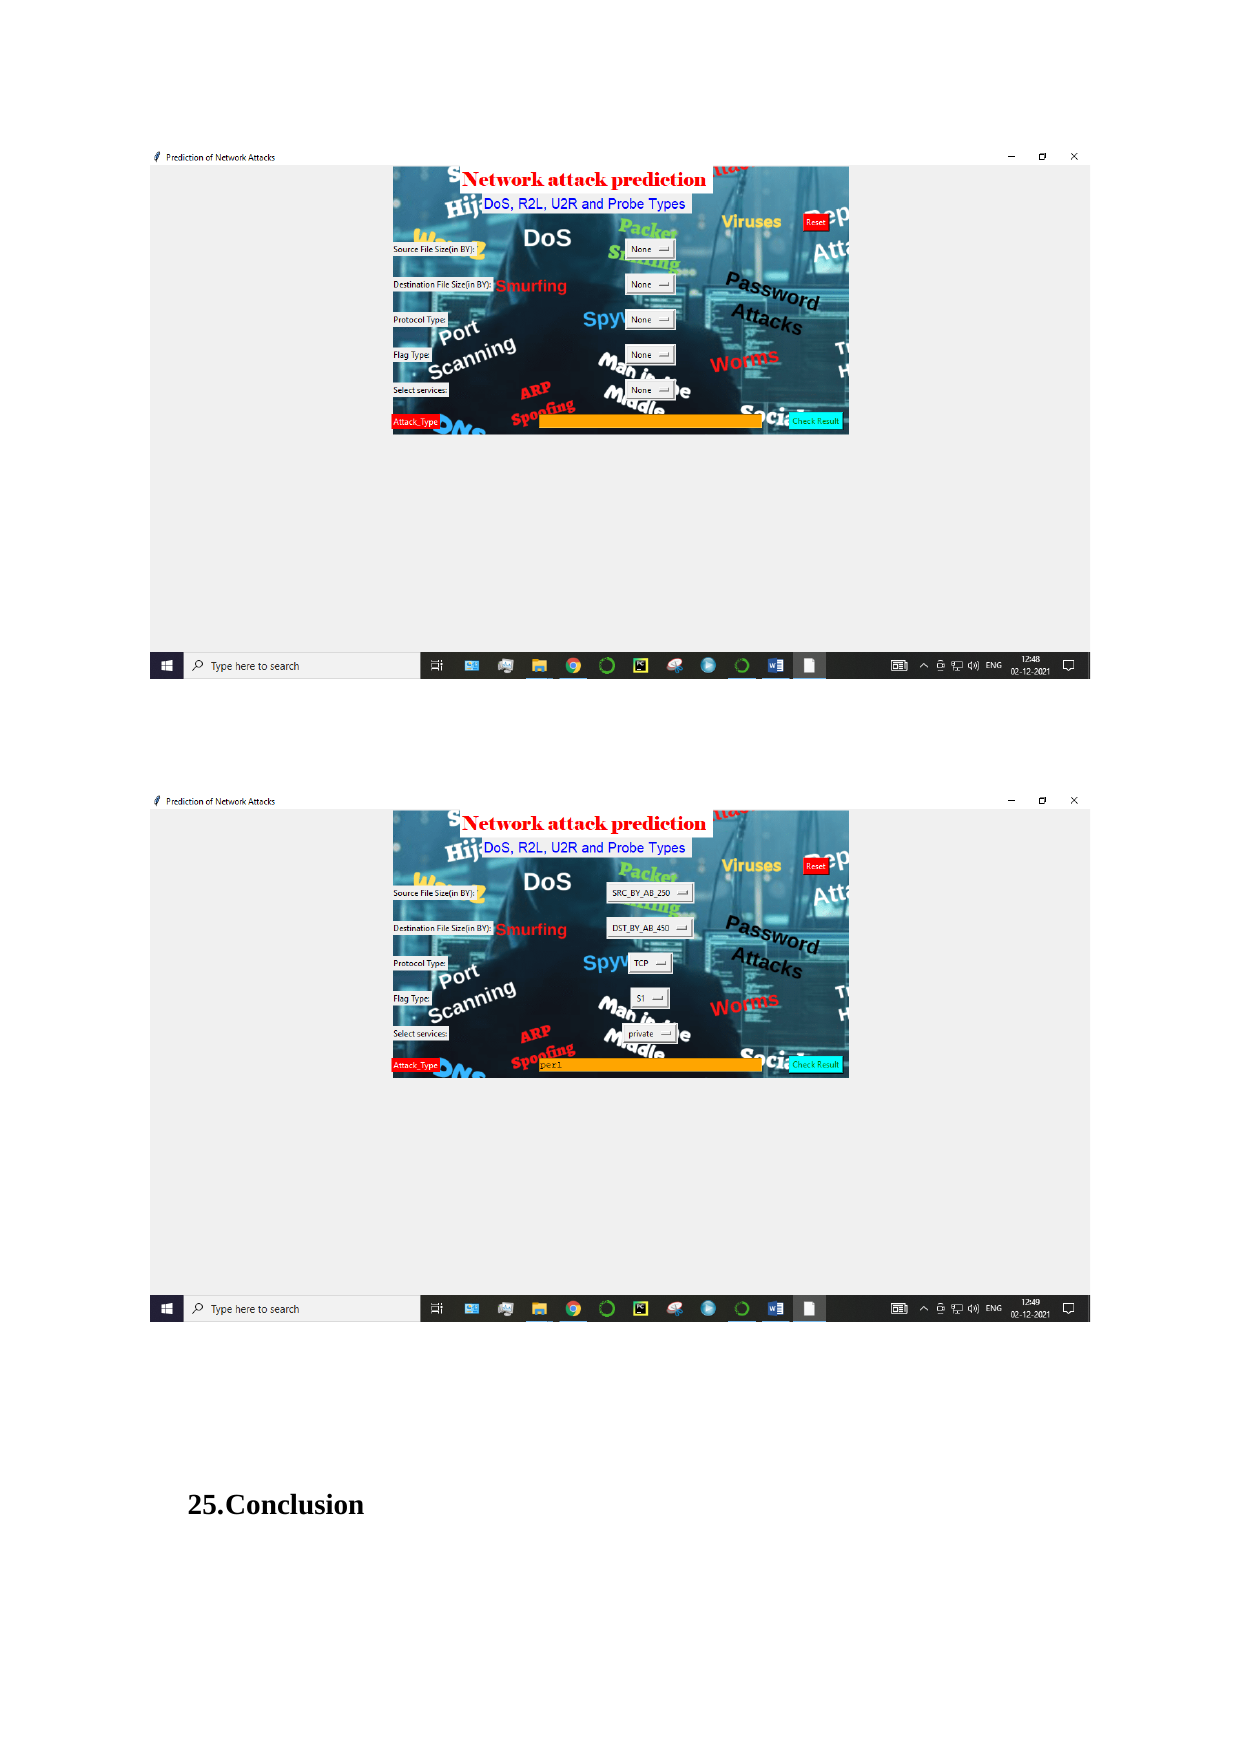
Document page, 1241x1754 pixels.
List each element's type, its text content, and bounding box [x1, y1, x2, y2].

picture [150, 150, 1091, 679]
list Conclusion [187, 1487, 1090, 1520]
picture [150, 793, 1091, 1322]
